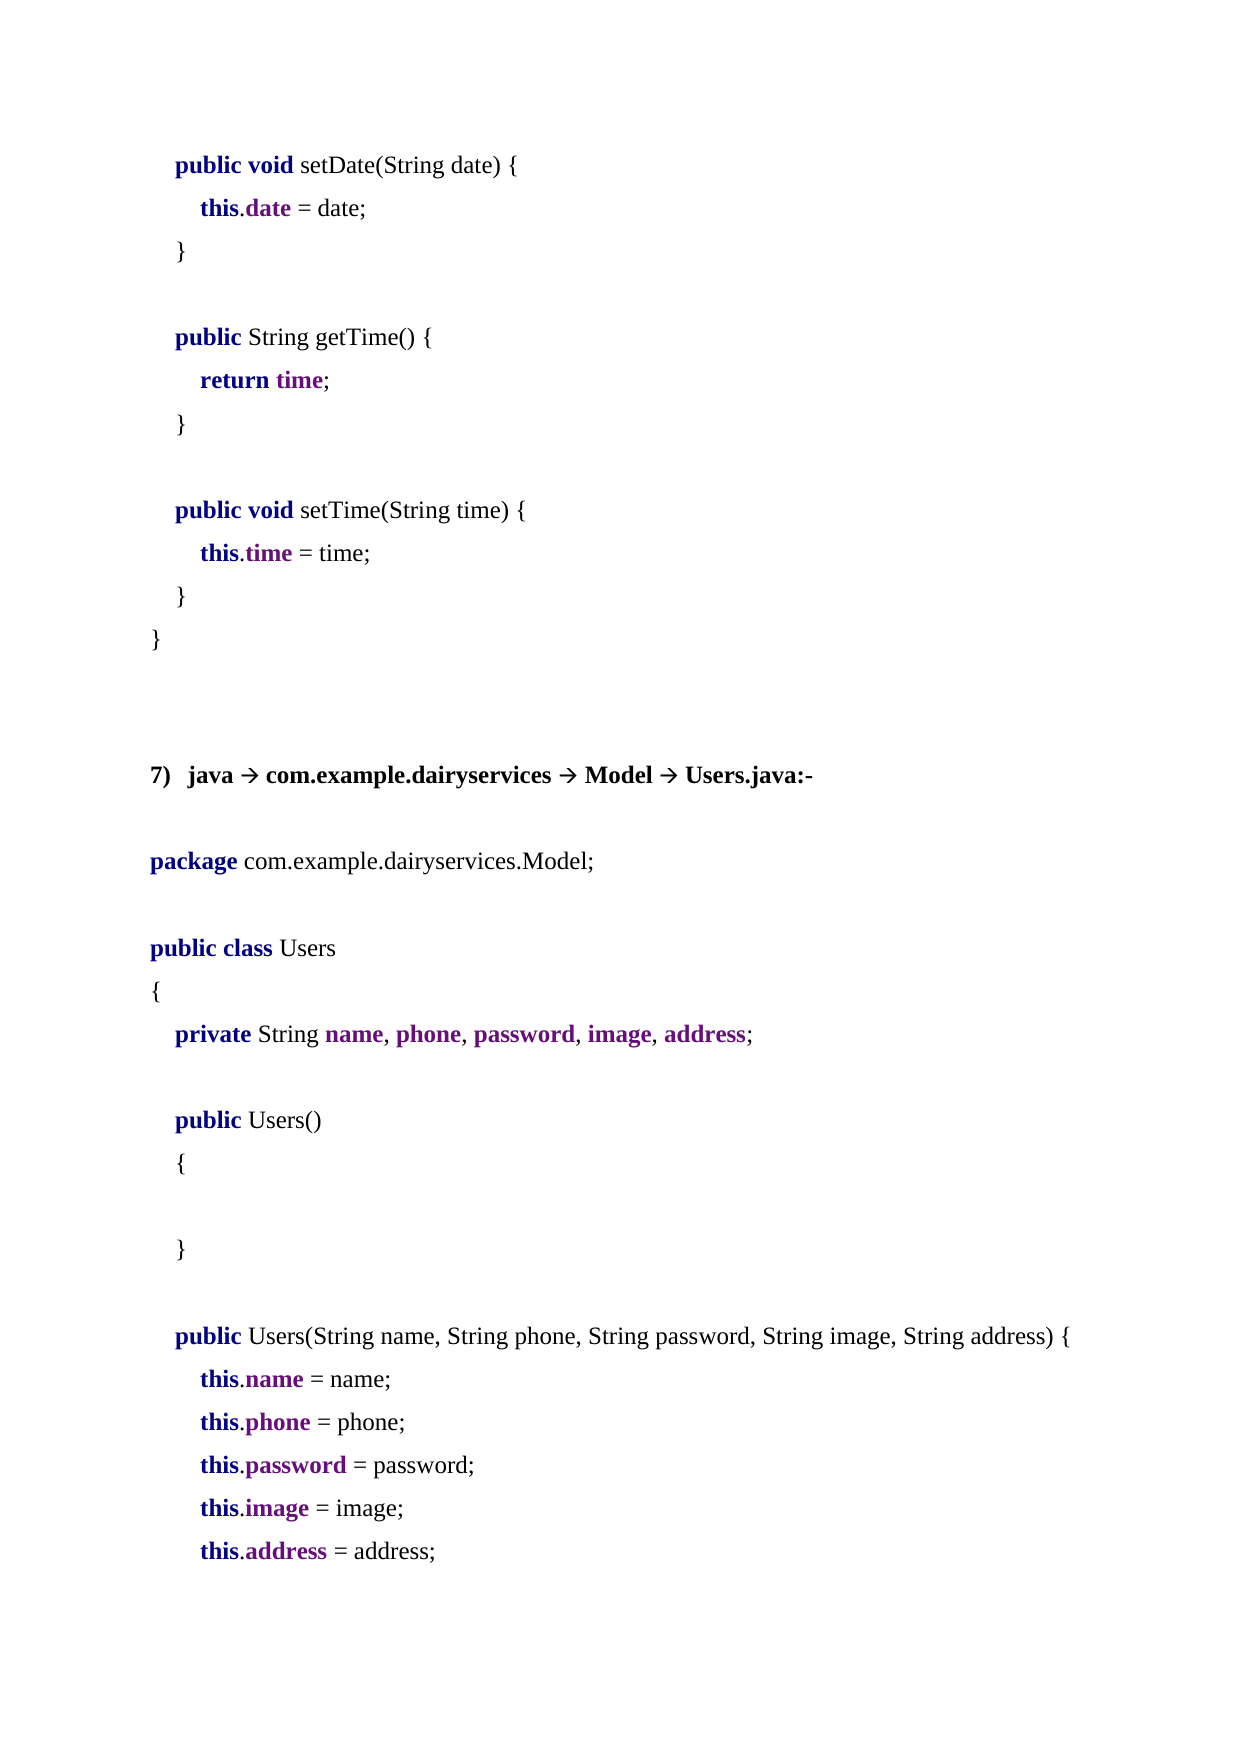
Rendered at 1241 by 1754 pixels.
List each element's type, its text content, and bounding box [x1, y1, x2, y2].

list java com.example.dairyservices Model Users.java:- [150, 760, 1090, 789]
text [150, 846, 1090, 1565]
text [150, 150, 1090, 653]
